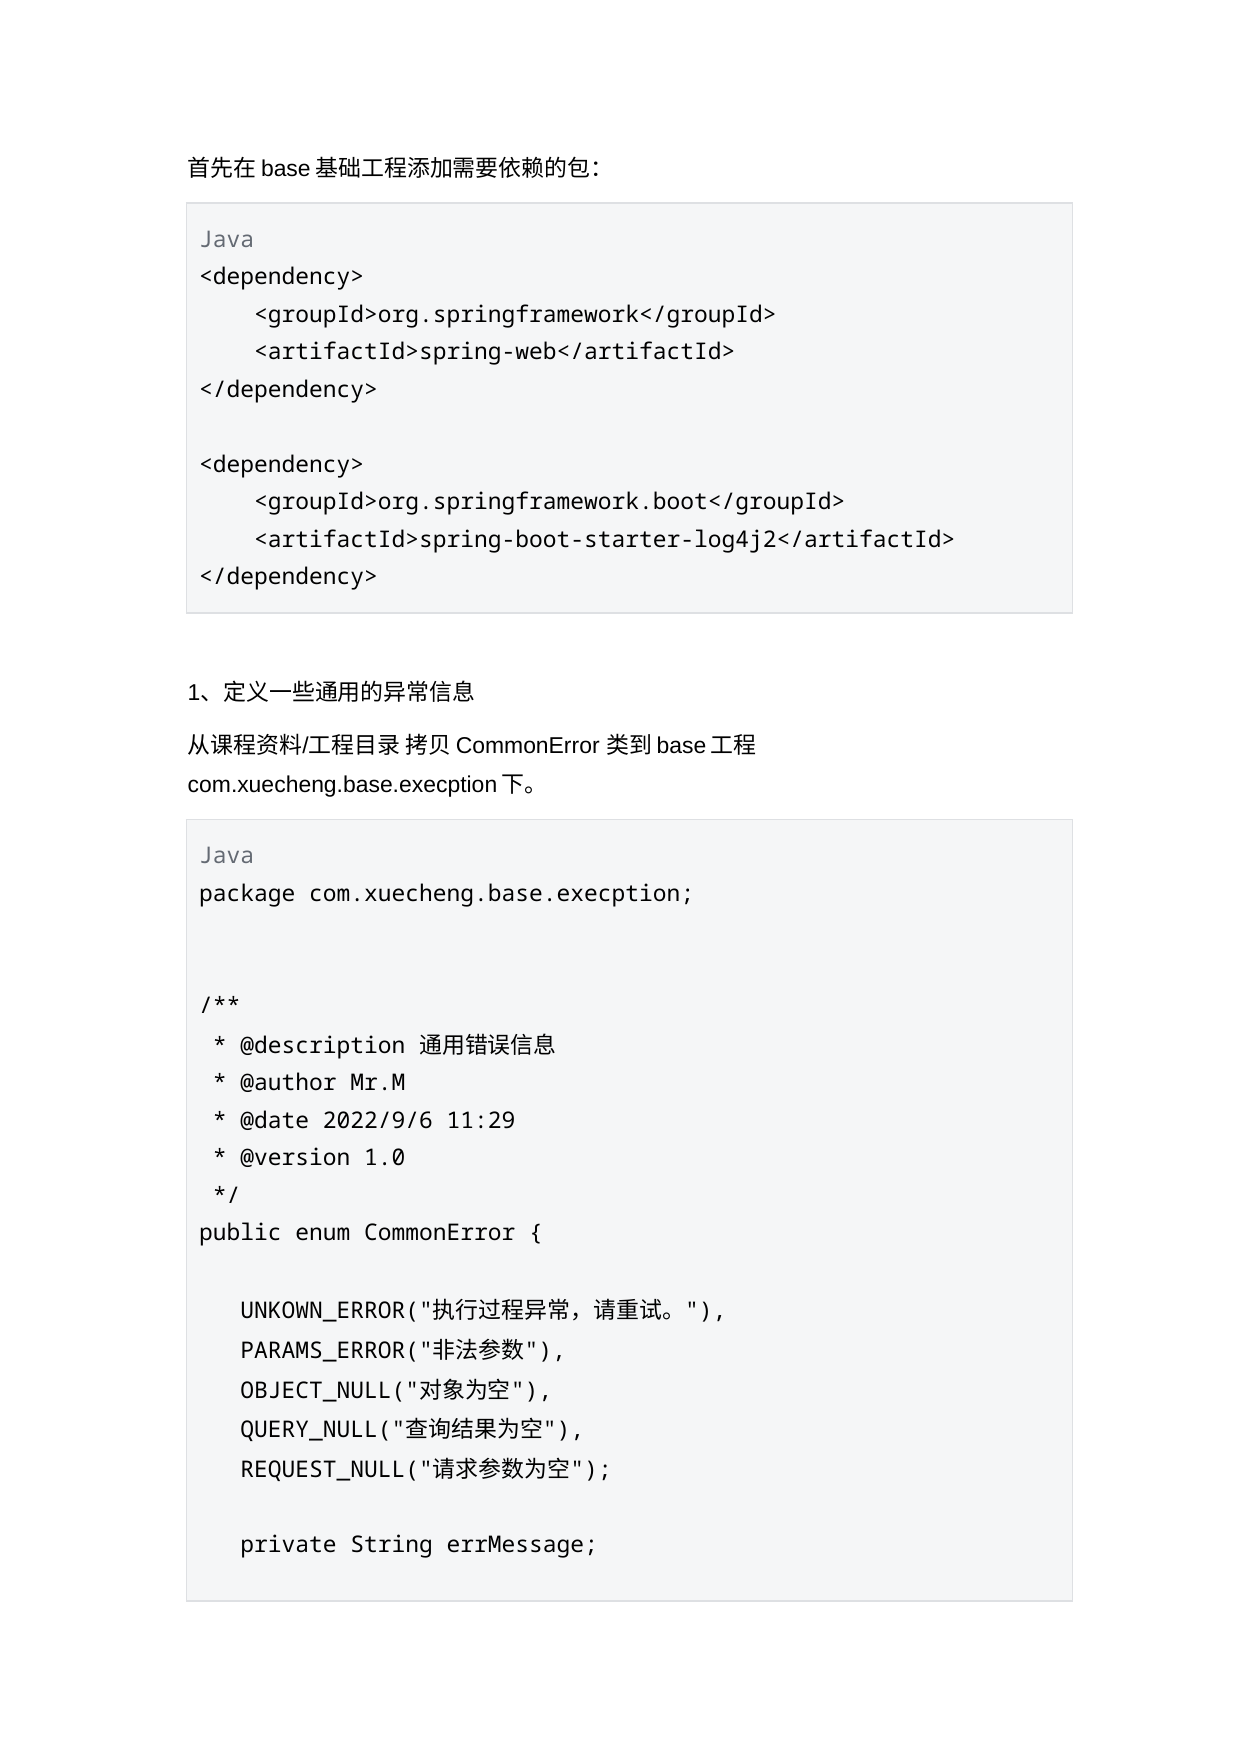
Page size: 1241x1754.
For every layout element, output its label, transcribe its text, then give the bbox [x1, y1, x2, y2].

text 1、定义一些通用的异常信息 [187, 674, 1053, 707]
text 从课程资料/工程目录 拷贝CommonError 类到base工程com.xuecheng.base.execption下。 [187, 727, 1053, 799]
text 首先在base基础工程添加需要依赖的包： [187, 150, 1053, 183]
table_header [187, 820, 1072, 1600]
table_header Java <dependency> <groupId>org.springframework</groupId> <artifactId>spring-web</artifactId> </dependency> <dependency> <groupId>org.springframework.boot</groupId> <artifactId>spring-boot-starter-log4j2</artifactId> </dependency> [187, 204, 1072, 612]
